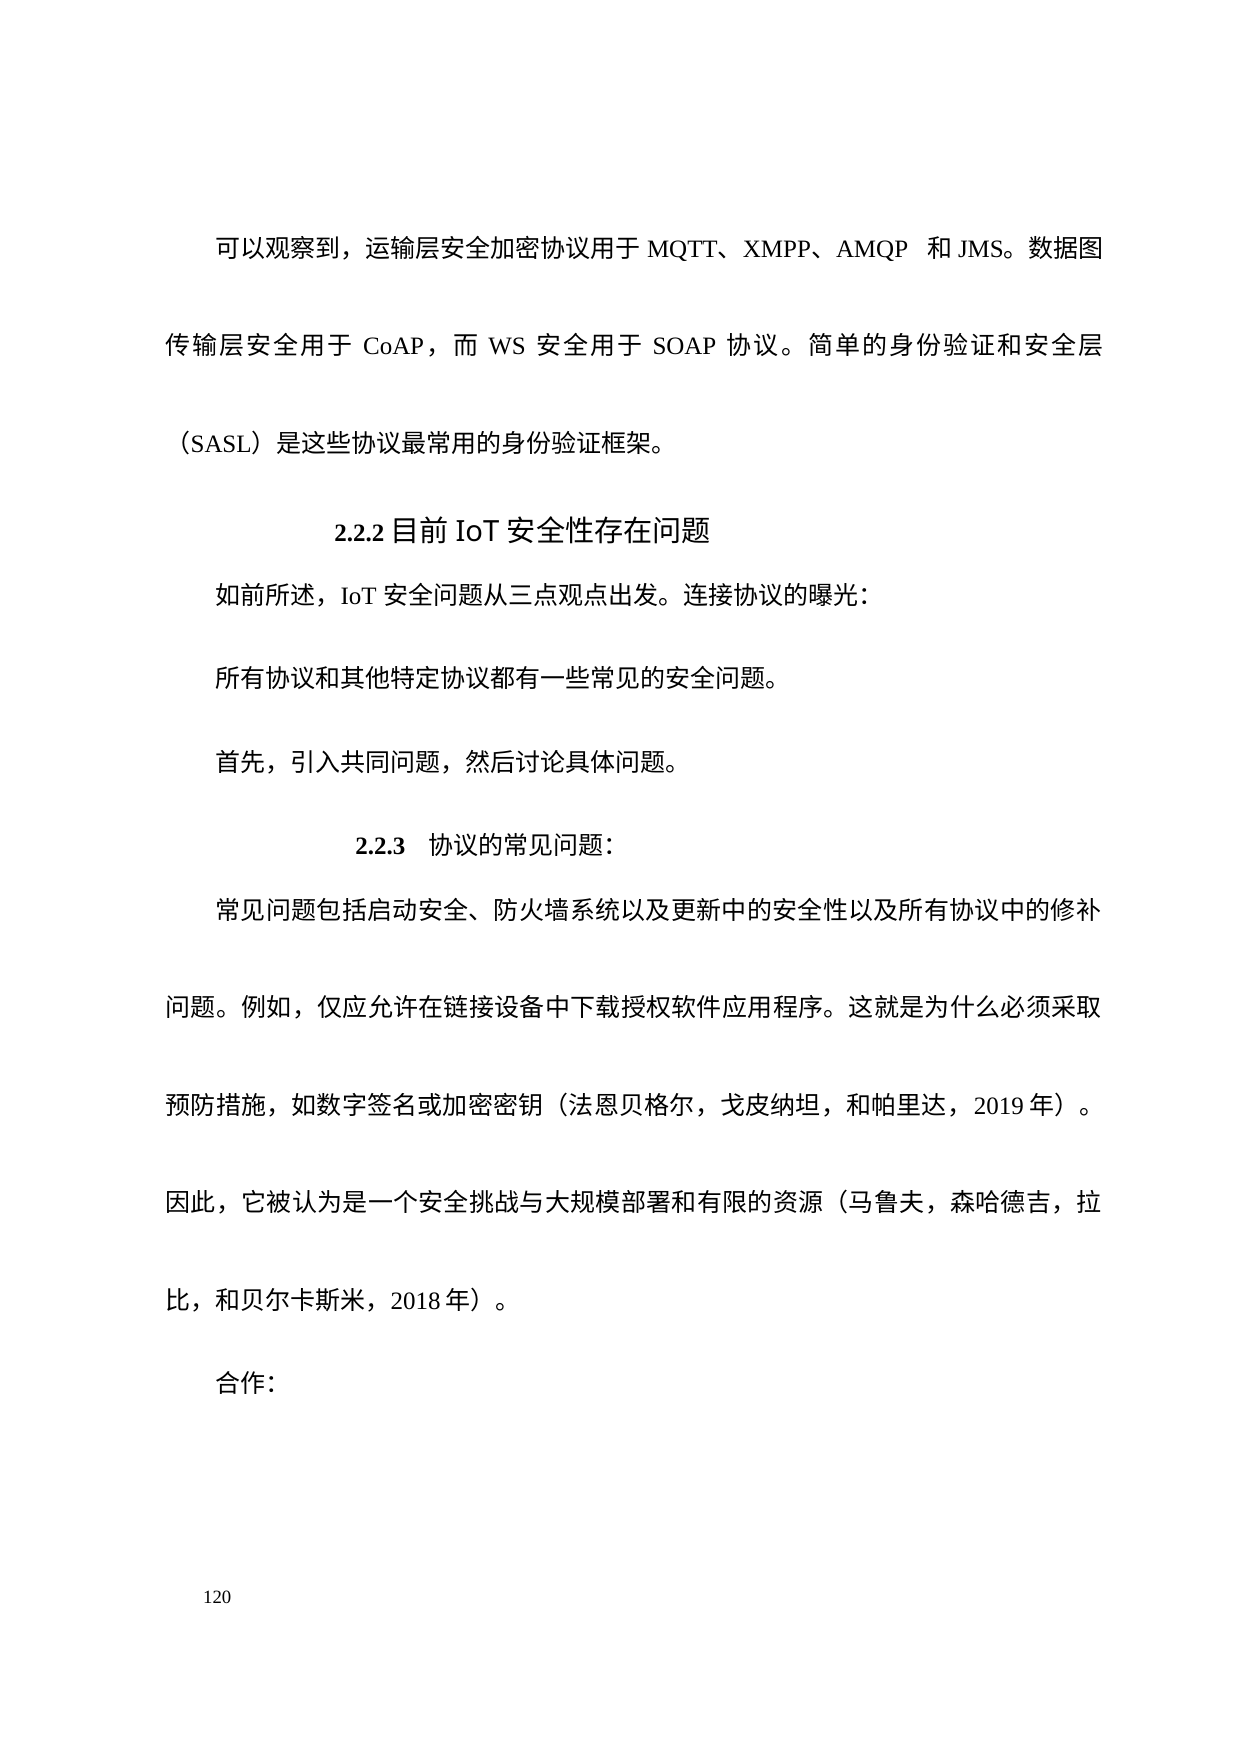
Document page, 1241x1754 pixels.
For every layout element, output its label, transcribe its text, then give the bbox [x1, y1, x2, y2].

text 合作： [165, 1349, 1104, 1414]
text 所有协议和其他特定协议都有一些常见的安全问题。 [165, 644, 1104, 709]
subtitle 目前 IoT 安全性存在问题 [334, 496, 1104, 561]
list 协议的常见问题： [305, 811, 1104, 876]
text 可以观察到，运输层安全加密协议用于MQTT、XMPP、AMQP 和 JMS。数据图传输层安全用于 CoAP，而 WS 安全用于 SOAP 协议。简单的身份验证和安全层 （SASL）是这些协议最常用的身份验证框架。 [165, 214, 1104, 474]
text 首先，引入共同问题，然后讨论具体问题。 [165, 728, 1104, 793]
text 常见问题包括启动安全、防火墙系统以及更新中的安全性以及所有协议中的修补问题。例如，仅应允许在链接设备中下载授权软件应用程序。这就是为什么必须采取预防措施，如数字签名或加密密钥（法恩贝格尔，戈皮纳坦，和帕里达，2019年）。因此，它被认为是一个安全挑战与大规模部署和有限的资源（马鲁夫，森哈德吉，拉比，和贝尔卡斯米，2018年）。 [165, 876, 1104, 1331]
text 如前所述，IoT 安全问题从三点观点出发。连接协议的曝光： [165, 561, 1104, 626]
